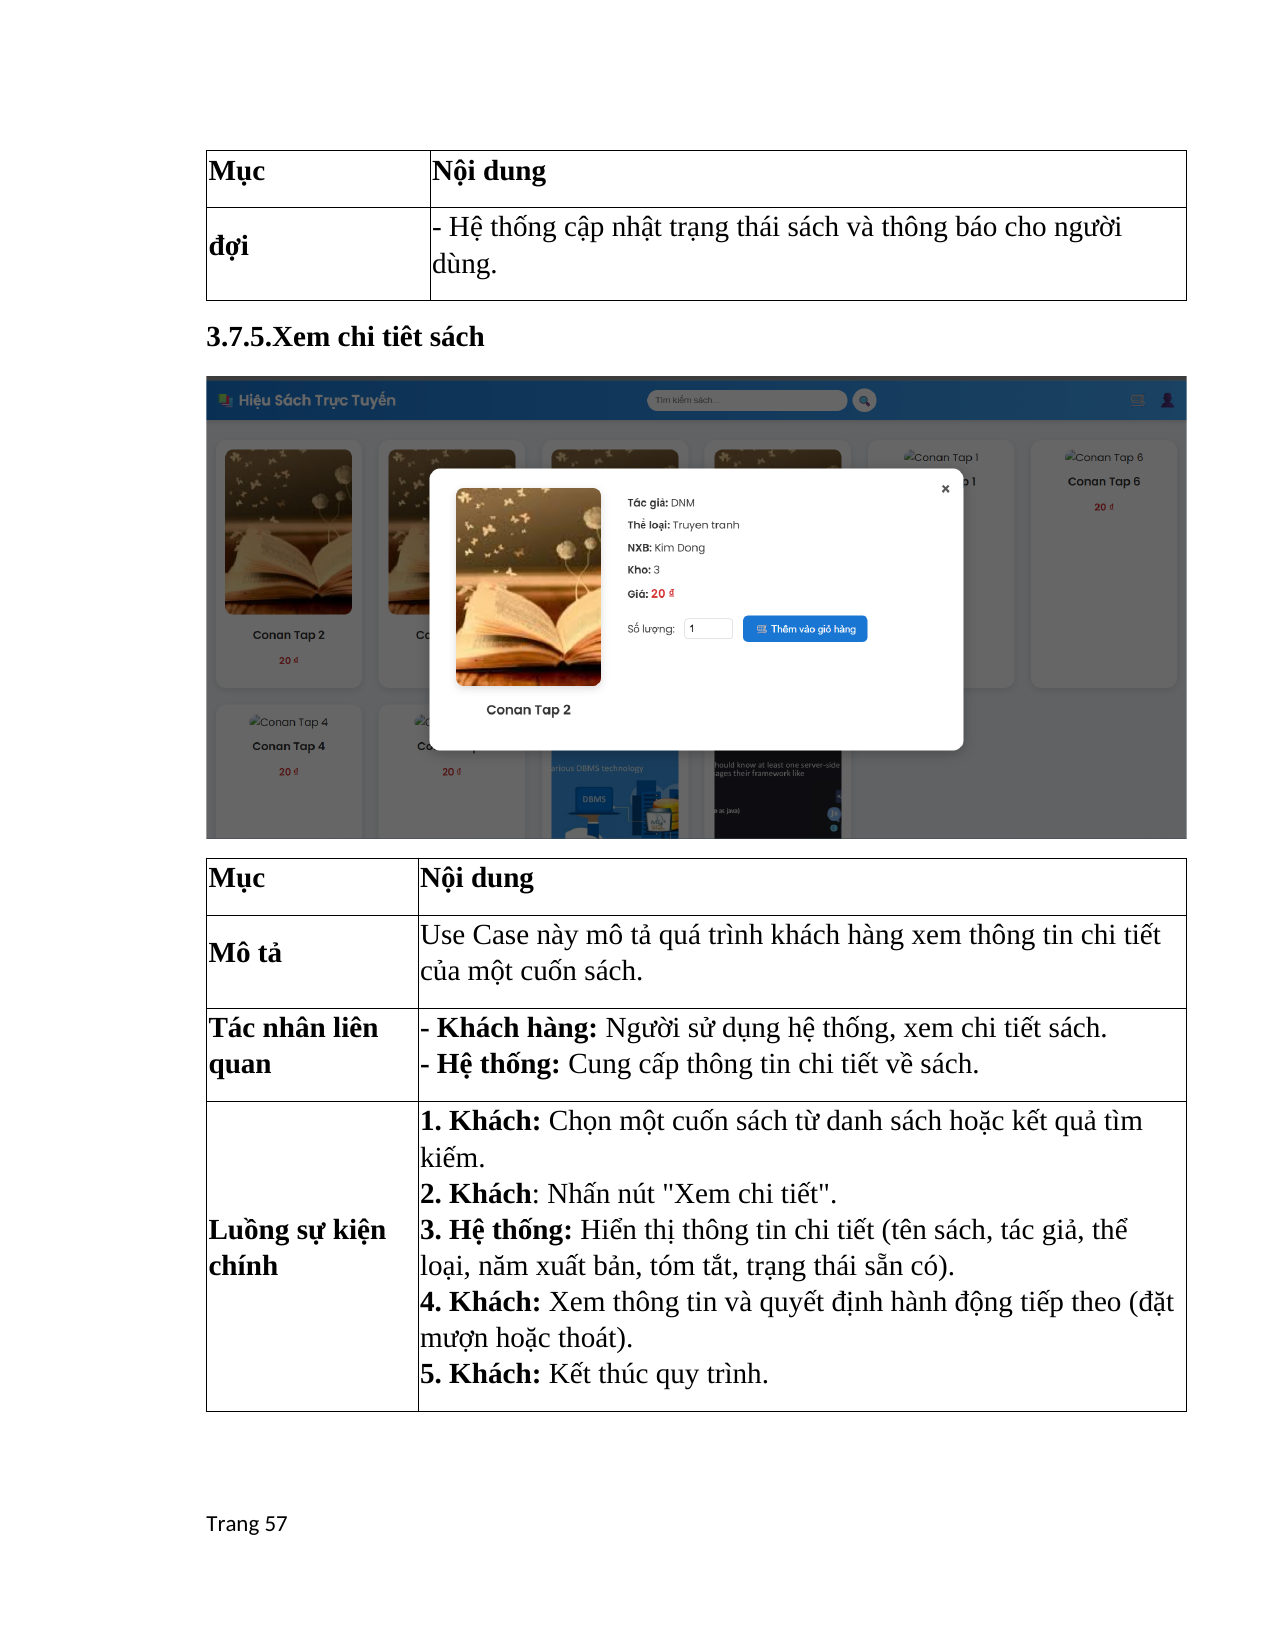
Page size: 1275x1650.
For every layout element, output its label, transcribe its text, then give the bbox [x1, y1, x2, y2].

table_header Mục [207, 151, 430, 207]
table_cell Tác nhân liên quan [207, 1009, 418, 1101]
table_header Nội dung [419, 859, 1186, 915]
subtitle 3.7.5.Xem chi tiêt sách [206, 326, 1187, 351]
table_cell Mô tả [207, 916, 418, 1008]
table_cell Kết quả mong đợi [207, 208, 430, 300]
table_cell Use Case này mô tả quá trình khách hàng xem thông tin chi tiết của một cuốn sách. [419, 916, 1186, 1008]
table_cell 1. Khách: Chọn một cuốn sách từ danh sách hoặc kết quả tìm kiếm. 2. Khách: Nhấn nút "Xem chi tiết". 3. Hệ thống: Hiển thị thông tin chi tiết (tên sách, tác giả, thể loại, năm xuất bản, tóm tắt, trạng thái sẵn có). 4. Khách: Xem thông tin và quyết định hành động tiếp theo (đặt mượn hoặc thoát). 5. Khách: Kết thúc quy trình. [419, 1102, 1186, 1411]
table_cell Luồng sự kiện chính [207, 1102, 418, 1411]
picture [206, 376, 1187, 839]
table_cell - Khách hàng: Người sử dụng hệ thống, xem chi tiết sách. - Hệ thống: Cung cấp thông tin chi tiết về sách. [419, 1009, 1186, 1101]
table_header Mục [207, 859, 418, 915]
table_header Nội dung [431, 151, 1186, 207]
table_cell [431, 208, 1186, 300]
